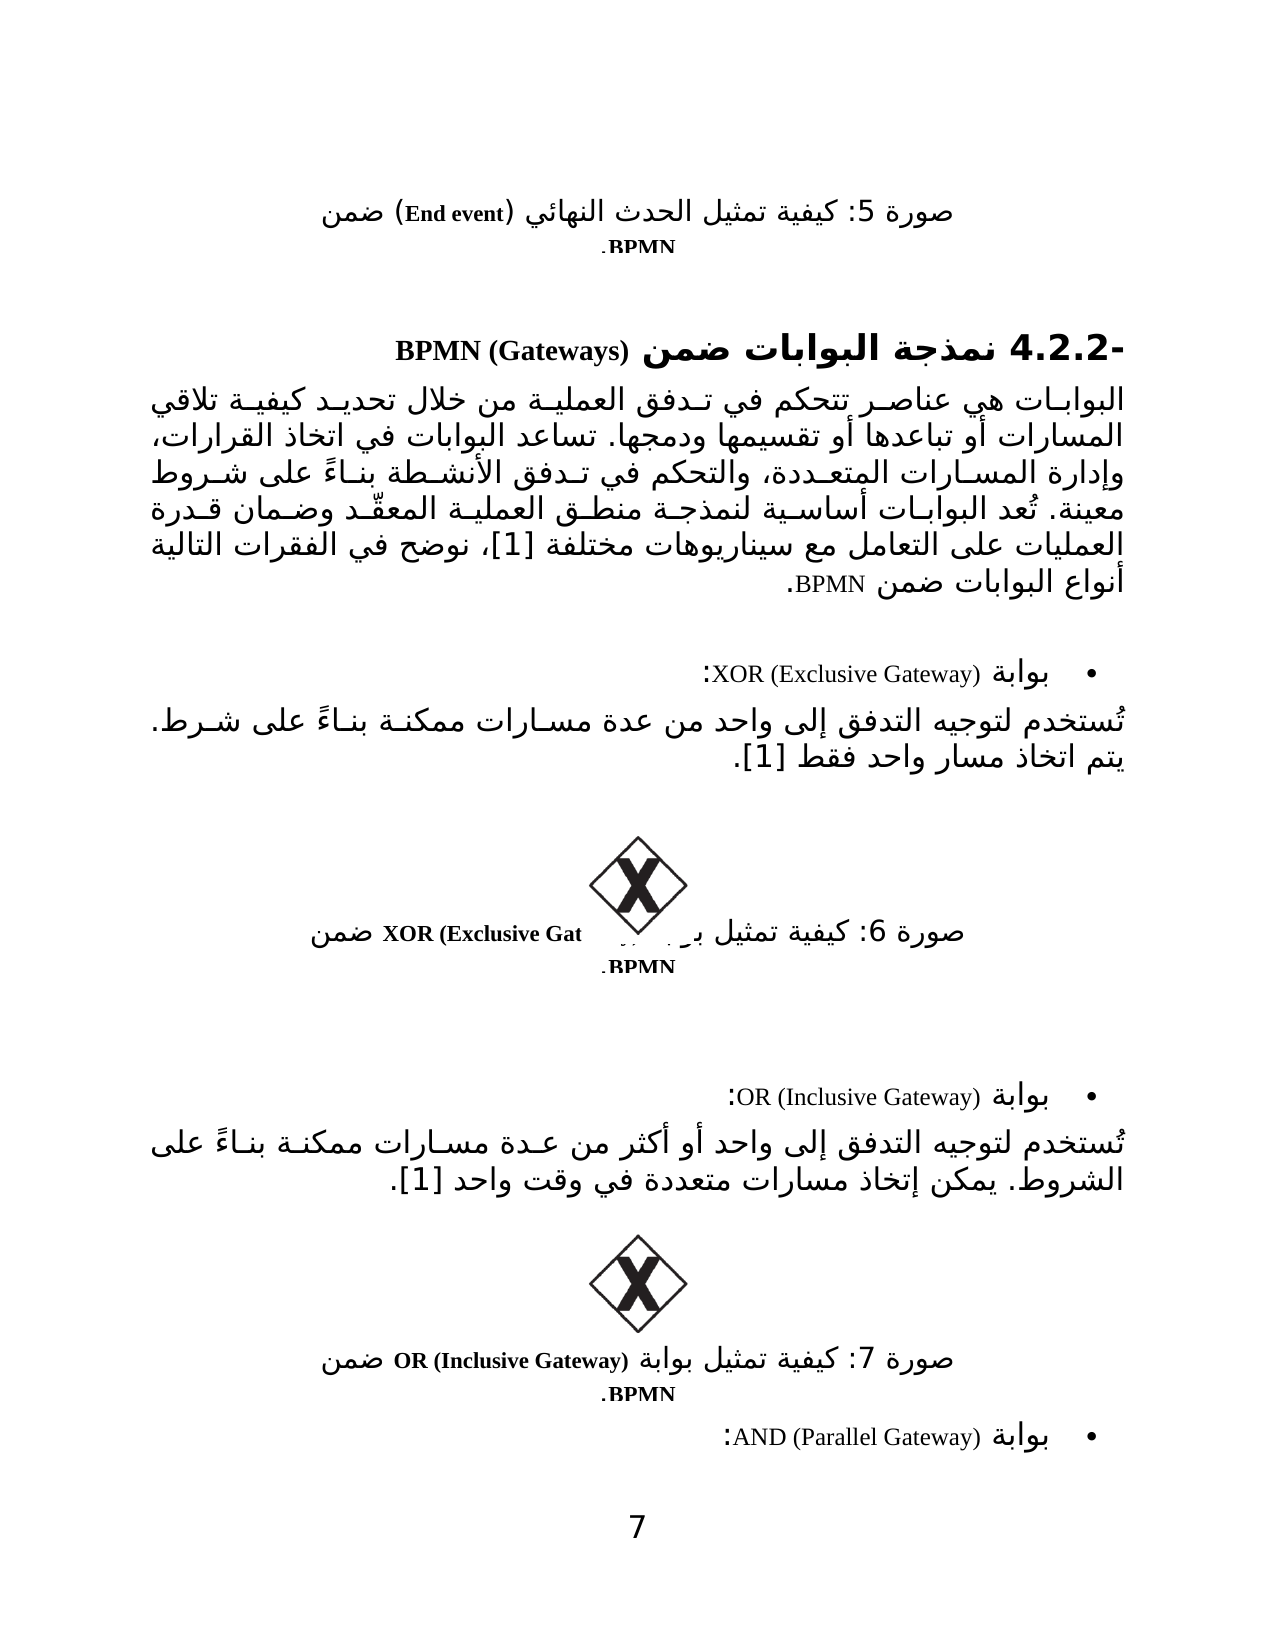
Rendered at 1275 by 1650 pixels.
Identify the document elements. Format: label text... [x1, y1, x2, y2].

picture [581, 1227, 694, 1342]
list بوابة AND (Parallel Gateway): [150, 1416, 1087, 1453]
list بوابة XOR (Exclusive Gateway): [150, 653, 1087, 689]
text تُستخدم لتوجيه التدفق إلى واحد من عدة مسارات ممكنة بناءً على شرط. يتم اتخاذ مسار واحد فقط [1]. [150, 702, 1125, 775]
list بوابة OR (Inclusive Gateway): [150, 1076, 1087, 1112]
text -4.2.2 نمذجة البوابات ضمن BPMN (Gateways) [150, 327, 1125, 369]
text تُستخدم لتوجيه التدفق إلى واحد أو أكثر من عدة مسارات ممكنة بناءً على الشروط. يمكن إتخاذ مسارات متعددة في وقت واحد [1]. [150, 1125, 1125, 1197]
text البوابات هي عناصر تتحكم في تدفق العملية من خلال تحديد كيفية تلاقي المسارات أو تباعدها أو تقسيمها ودمجها. تساعد البوابات في اتخاذ القرارات، وإدارة المسارات المتعددة، والتحكم في تدفق الأنشطة بناءً على شروط معينة. تُعد البوابات أساسية لنمذجة منطق العملية المعقّد وضمان قدرة العمليات على التعامل مع سيناريوهات مختلفة [1]، نوضح في الفقرات التالية أنواع البوابات ضمن BPMN. [150, 381, 1125, 599]
picture [581, 829, 694, 944]
